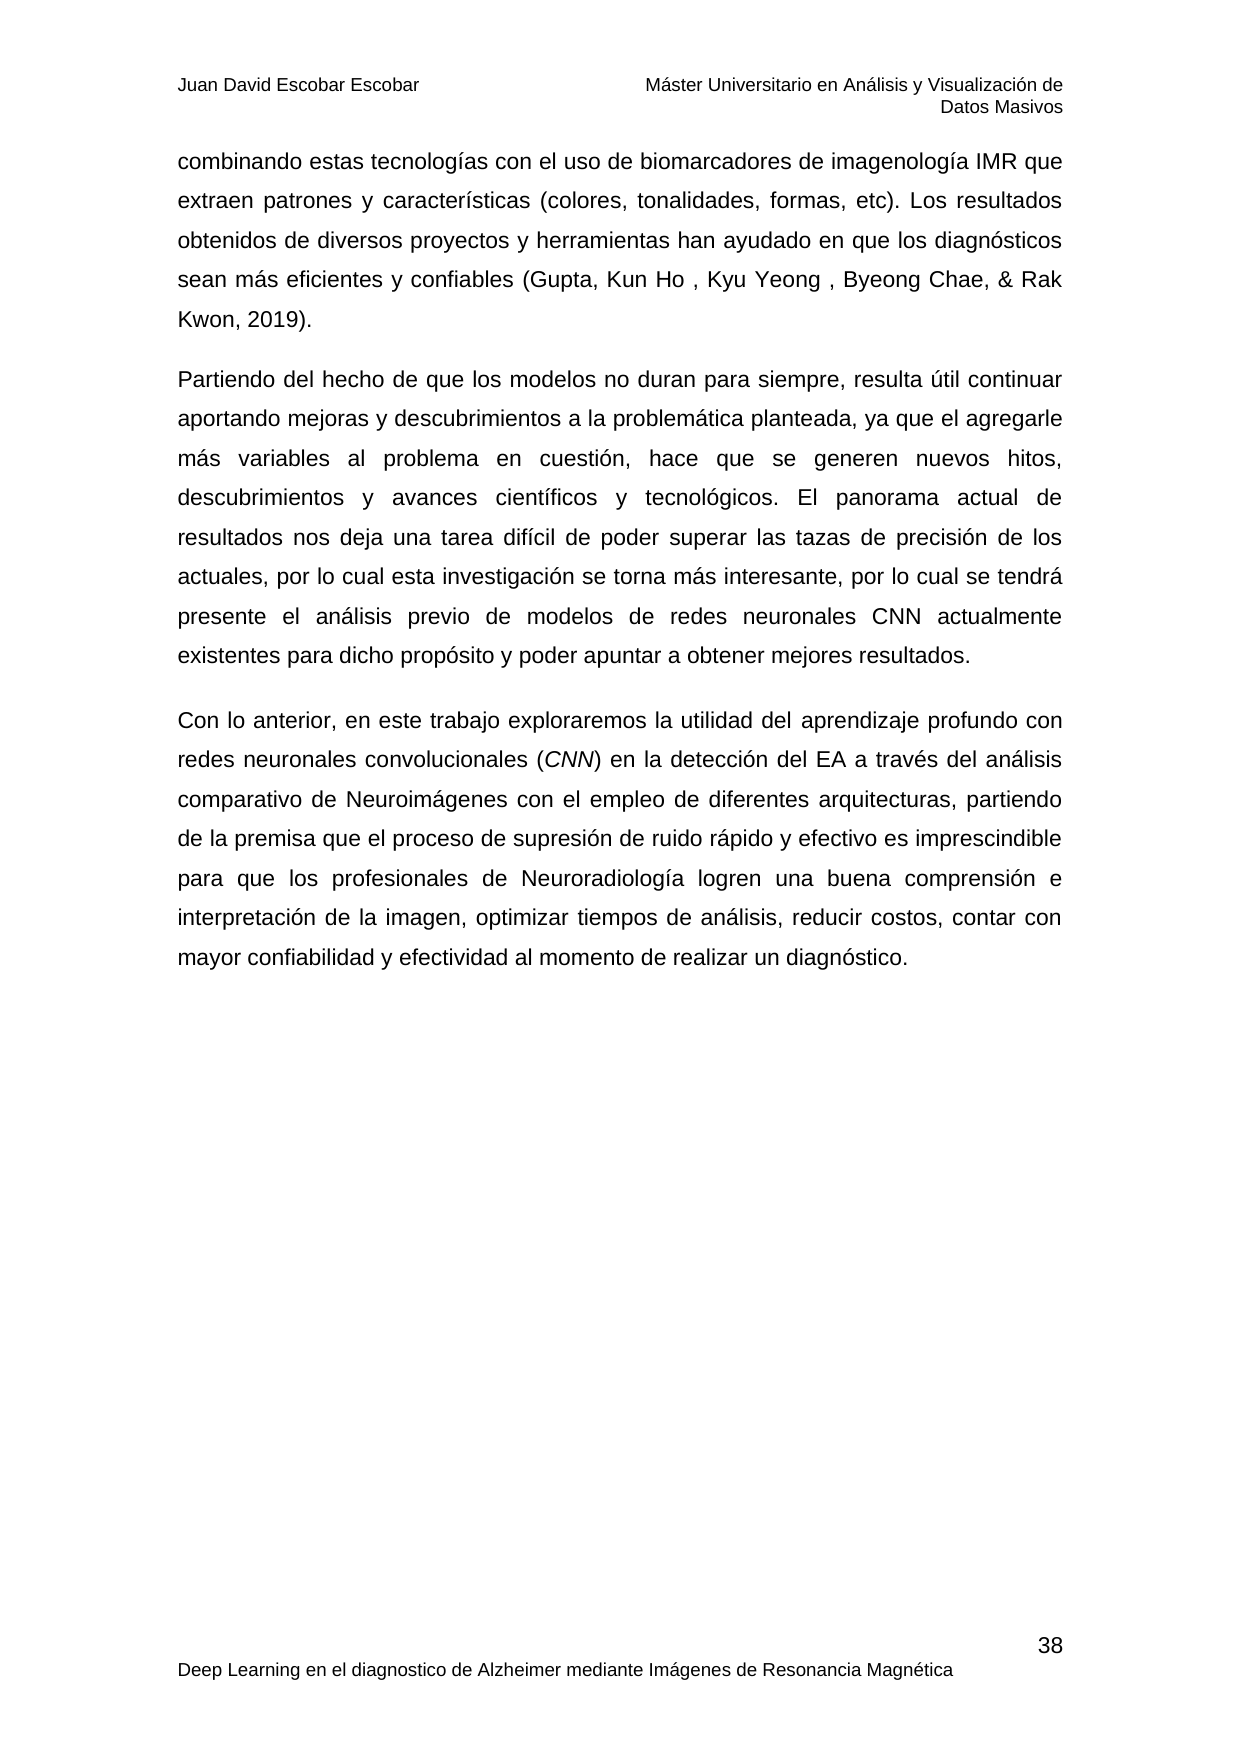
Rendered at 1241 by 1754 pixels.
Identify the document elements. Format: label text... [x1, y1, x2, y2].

text Partiendo del hecho de que los modelos no duran para siempre, resulta útil continuar aportando mejoras y descubrimientos a la problemática planteada, ya que el agregarle más variables al problema en cuestión, hace que se generen nuevos hitos, descubrimientos y avances científicos y tecnológicos. El panorama actual de resultados nos deja una tarea difícil de poder superar las tazas de precisión de los actuales, por lo cual esta investigación se torna más interesante, por lo cual se tendrá presente el análisis previo de modelos de redes neuronales CNN actualmente existentes para dicho propósito y poder apuntar a obtener mejores resultados. [177, 366, 1063, 668]
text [177, 148, 1063, 332]
text Con lo anterior, en este trabajo exploraremos la utilidad del aprendizaje profundo con redes neuronales convolucionales (CNN) en la detección del EA a través del análisis comparativo de Neuroimágenes con el empleo de diferentes arquitecturas, partiendo de la premisa que el proceso de supresión de ruido rápido y efectivo es imprescindible para que los profesionales de Neuroradiología logren una buena comprensión e interpretación de la imagen, optimizar tiempos de análisis, reducir costos, contar con mayor confiabilidad y efectividad al momento de realizar un diagnóstico. [177, 707, 1063, 970]
